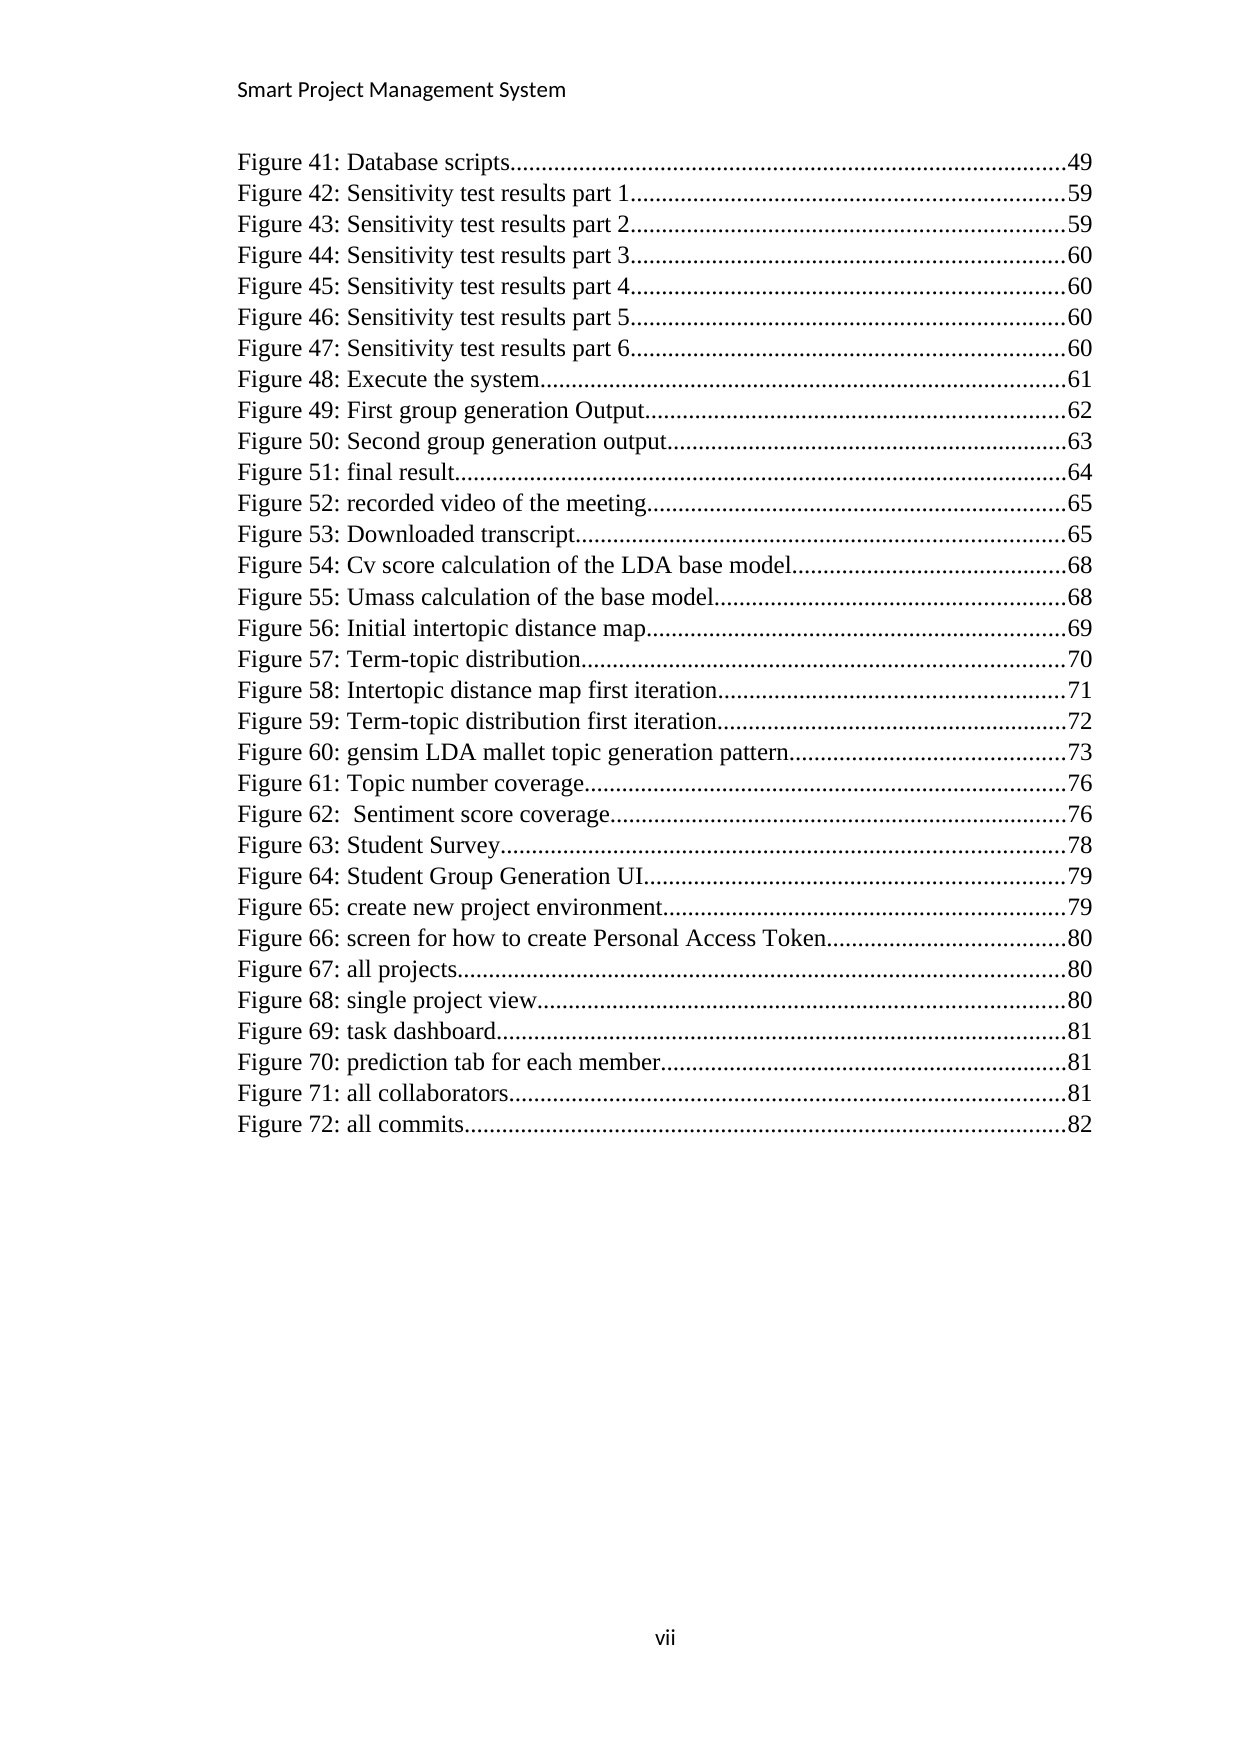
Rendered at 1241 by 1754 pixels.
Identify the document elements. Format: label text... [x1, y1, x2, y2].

text Figure 46: Sensitivity test results part 5 60 [237, 302, 1093, 331]
text Figure 47: Sensitivity test results part 6 60 [237, 333, 1093, 362]
text Figure 69: task dashboard 81 [237, 1016, 1093, 1045]
text Figure 56: Initial intertopic distance map 69 [237, 613, 1093, 641]
text Figure 59: Term-topic distribution first iteration 72 [237, 706, 1093, 734]
text Figure 70: prediction tab for each member 81 [237, 1047, 1093, 1076]
text Figure 65: create new project environment 79 [237, 892, 1093, 921]
text Figure 71: all collaborators 81 [237, 1078, 1093, 1107]
text Figure 66: screen for how to create Personal Access Token 80 [237, 923, 1093, 952]
text Figure 50: Second group generation output 63 [237, 426, 1093, 455]
text Figure 55: Umass calculation of the base model 68 [237, 582, 1093, 610]
text Figure 64: Student Group Generation UI 79 [237, 861, 1093, 890]
text Figure 52: recorded video of the meeting 65 [237, 488, 1093, 517]
text Figure 62: Sentiment score coverage 76 [237, 799, 1093, 828]
text Figure 51: final result 64 [237, 457, 1093, 486]
text Figure 61: Topic number coverage 76 [237, 768, 1093, 797]
text Figure 43: Sensitivity test results part 2 59 [237, 209, 1093, 238]
text Figure 67: all projects 80 [237, 954, 1093, 983]
text Figure 44: Sensitivity test results part 3 60 [237, 240, 1093, 269]
text Figure 72: all commits 82 [237, 1109, 1093, 1138]
text Figure 63: Student Survey 78 [237, 830, 1093, 859]
text Figure 53: Downloaded transcript 65 [237, 519, 1093, 548]
text Figure 45: Sensitivity test results part 4 60 [237, 271, 1093, 300]
text Figure 48: Execute the system 61 [237, 364, 1093, 393]
text Figure 41: Database scripts 49 [237, 147, 1093, 176]
text Figure 57: Term-topic distribution 70 [237, 644, 1093, 672]
text Figure 42: Sensitivity test results part 1 59 [237, 178, 1093, 207]
text Figure 68: single project view 80 [237, 985, 1093, 1014]
text Figure 49: First group generation Output 62 [237, 395, 1093, 424]
text Figure 54: Cv score calculation of the LDA base model 68 [237, 551, 1093, 579]
text Figure 60: gensim LDA mallet topic generation pattern 73 [237, 737, 1093, 766]
text Figure 58: Intertopic distance map first iteration 71 [237, 675, 1093, 703]
